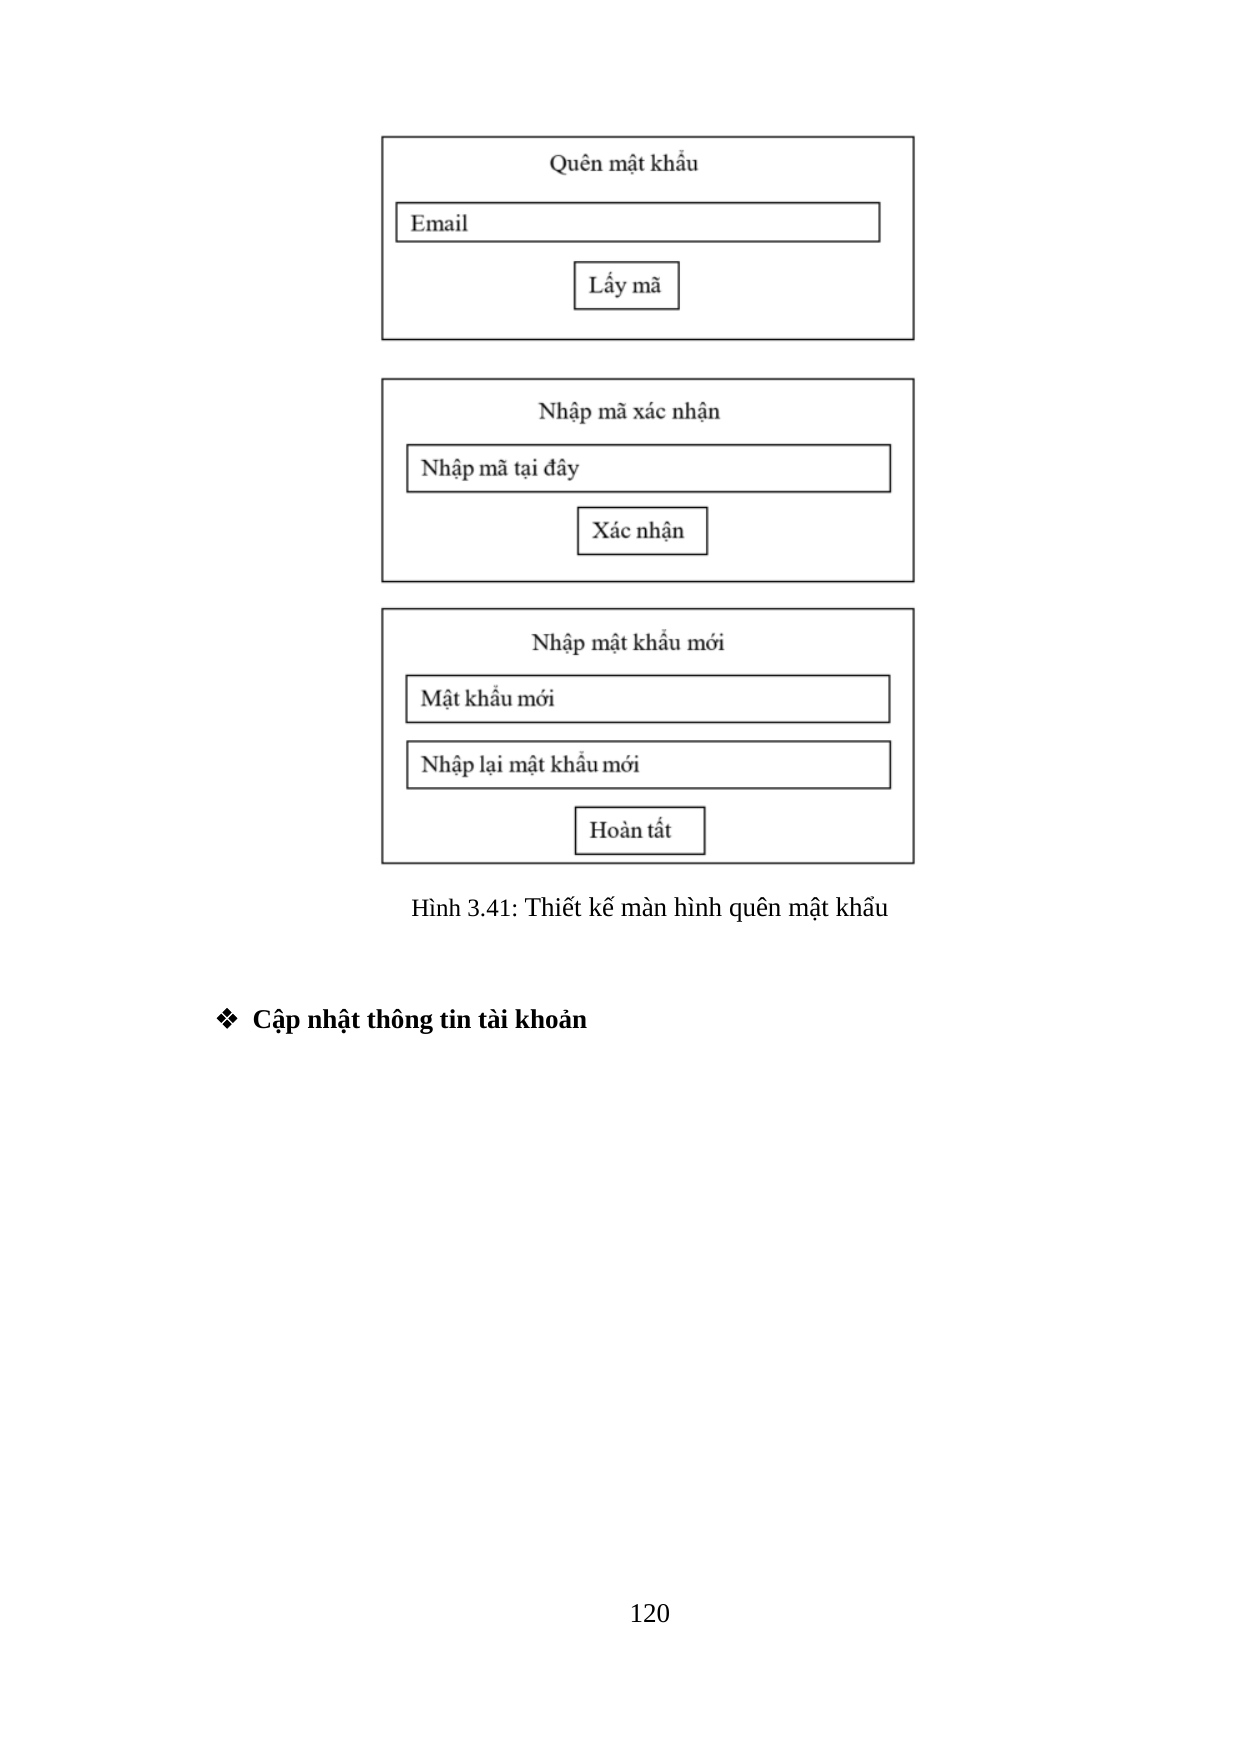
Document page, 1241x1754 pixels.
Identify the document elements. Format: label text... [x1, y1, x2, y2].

list Cập nhật thông tin tài khoản [215, 1003, 1122, 1034]
picture [359, 118, 941, 870]
text Hình 3.41: Thiết kế màn hình quên mật khẩu [177, 891, 1122, 922]
